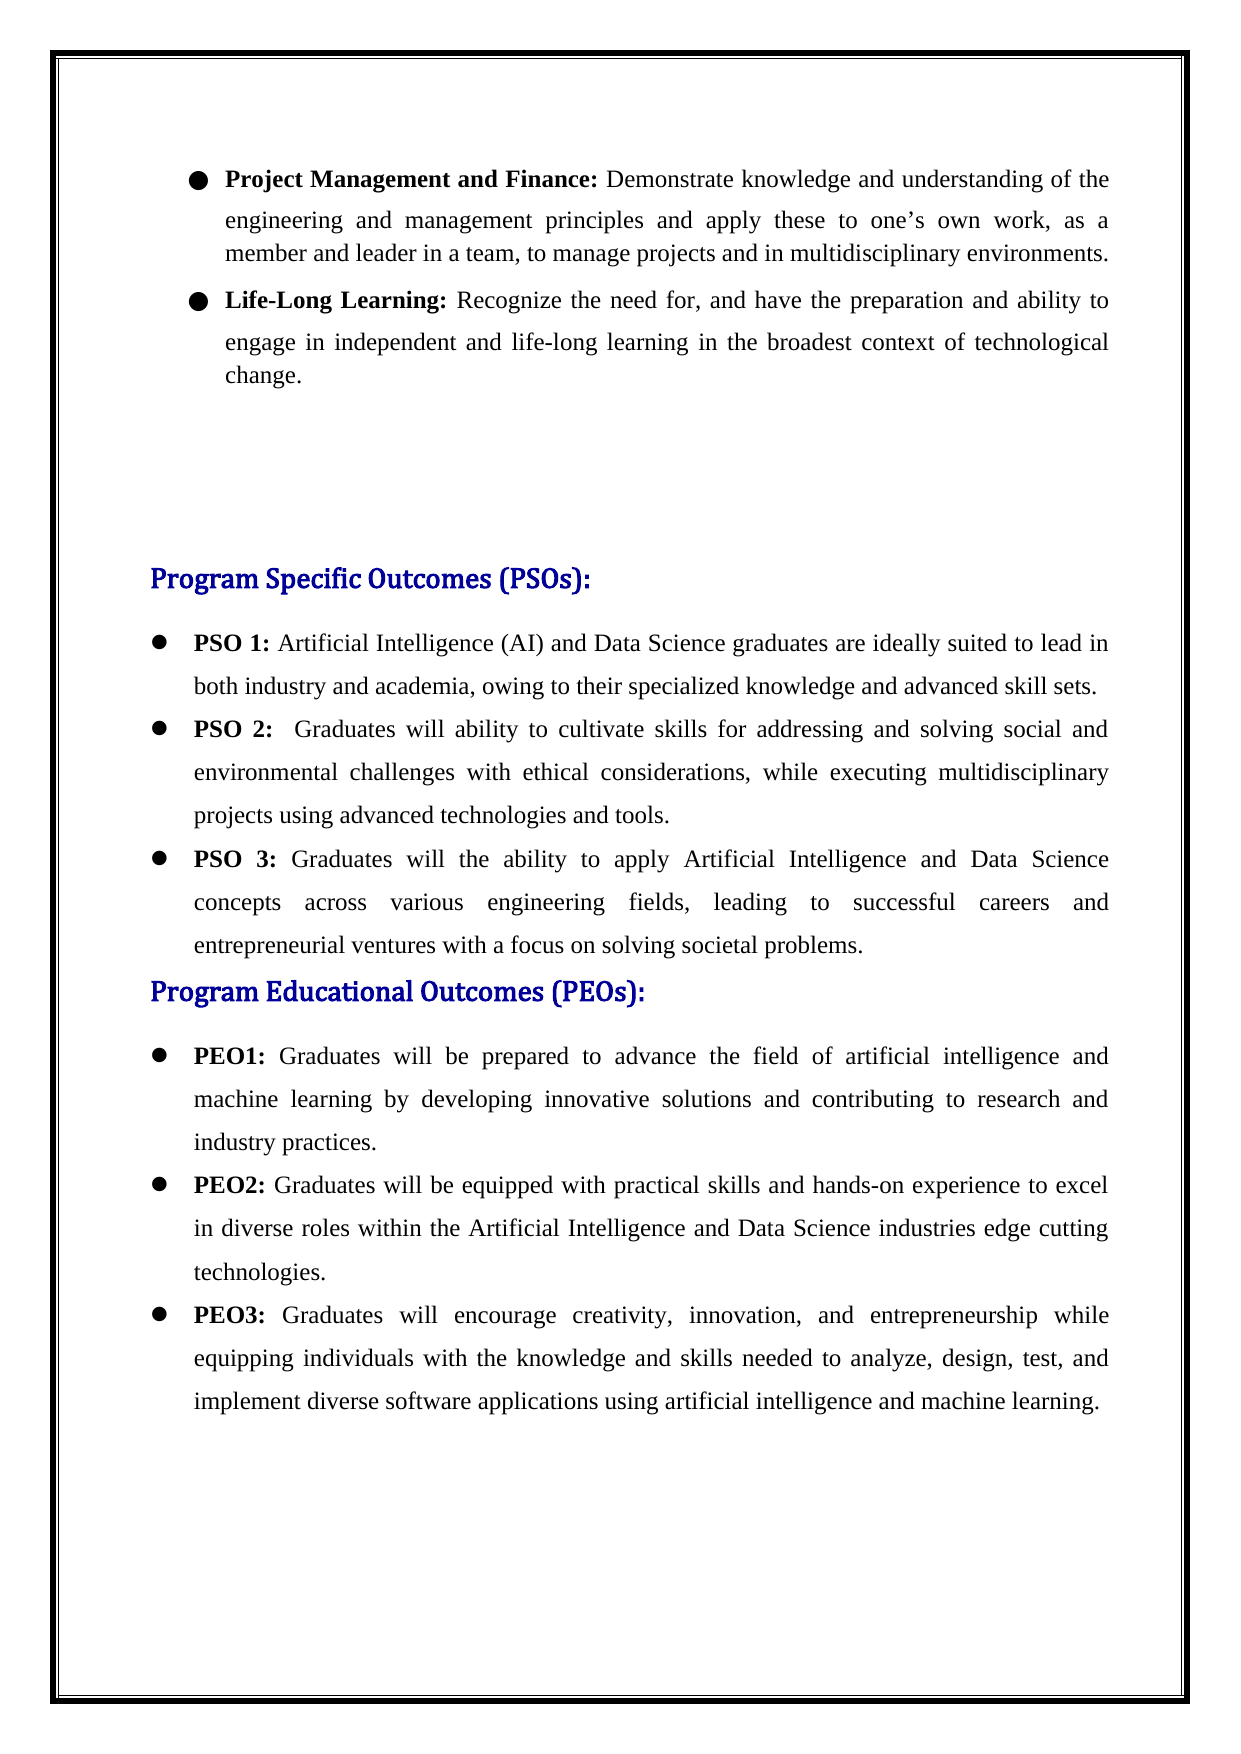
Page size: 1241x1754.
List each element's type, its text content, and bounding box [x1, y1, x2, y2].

list PSO 1: Artificial Intelligence (AI) and Data Science graduates are ideally suited to lead in both industry and academia, owing to their specialized knowledge and advanced skill sets. [150, 628, 1110, 700]
list PSO 2: Graduates will ability to cultivate skills for addressing and solving social and environmental challenges with ethical considerations, while executing multidisciplinary projects using advanced technologies and tools. [150, 714, 1110, 829]
list Life-Long Learning: Recognize the need for, and have the preparation and ability to engage in independent and life-long learning in the broadest context of technological change. [187, 272, 1110, 389]
text Program Educational Outcomes (PEOs): [150, 973, 1110, 1007]
text Program Specific Outcomes (PSOs): [150, 560, 1110, 594]
list PEO1: Graduates will be prepared to advance the field of artificial intelligence and machine learning by developing innovative solutions and contributing to research and industry practices. [150, 1041, 1110, 1156]
list PEO2: Graduates will be equipped with practical skills and hands-on experience to excel in diverse roles within the Artificial Intelligence and Data Science industries edge cutting technologies. [150, 1170, 1110, 1285]
list PSO 3: Graduates will the ability to apply Artificial Intelligence and Data Science concepts across various engineering fields, leading to successful careers and entrepreneurial ventures with a focus on solving societal problems. [150, 844, 1110, 959]
list Project Management and Finance: Demonstrate knowledge and understanding of the engineering and management principles and apply these to one’s own work, as a member and leader in a team, to manage projects and in multidisciplinary environments. [187, 150, 1110, 267]
list PEO3: Graduates will encourage creativity, innovation, and entrepreneurship while equipping individuals with the knowledge and skills needed to analyze, design, test, and implement diverse software applications using artificial intelligence and machine learning. [150, 1300, 1110, 1415]
